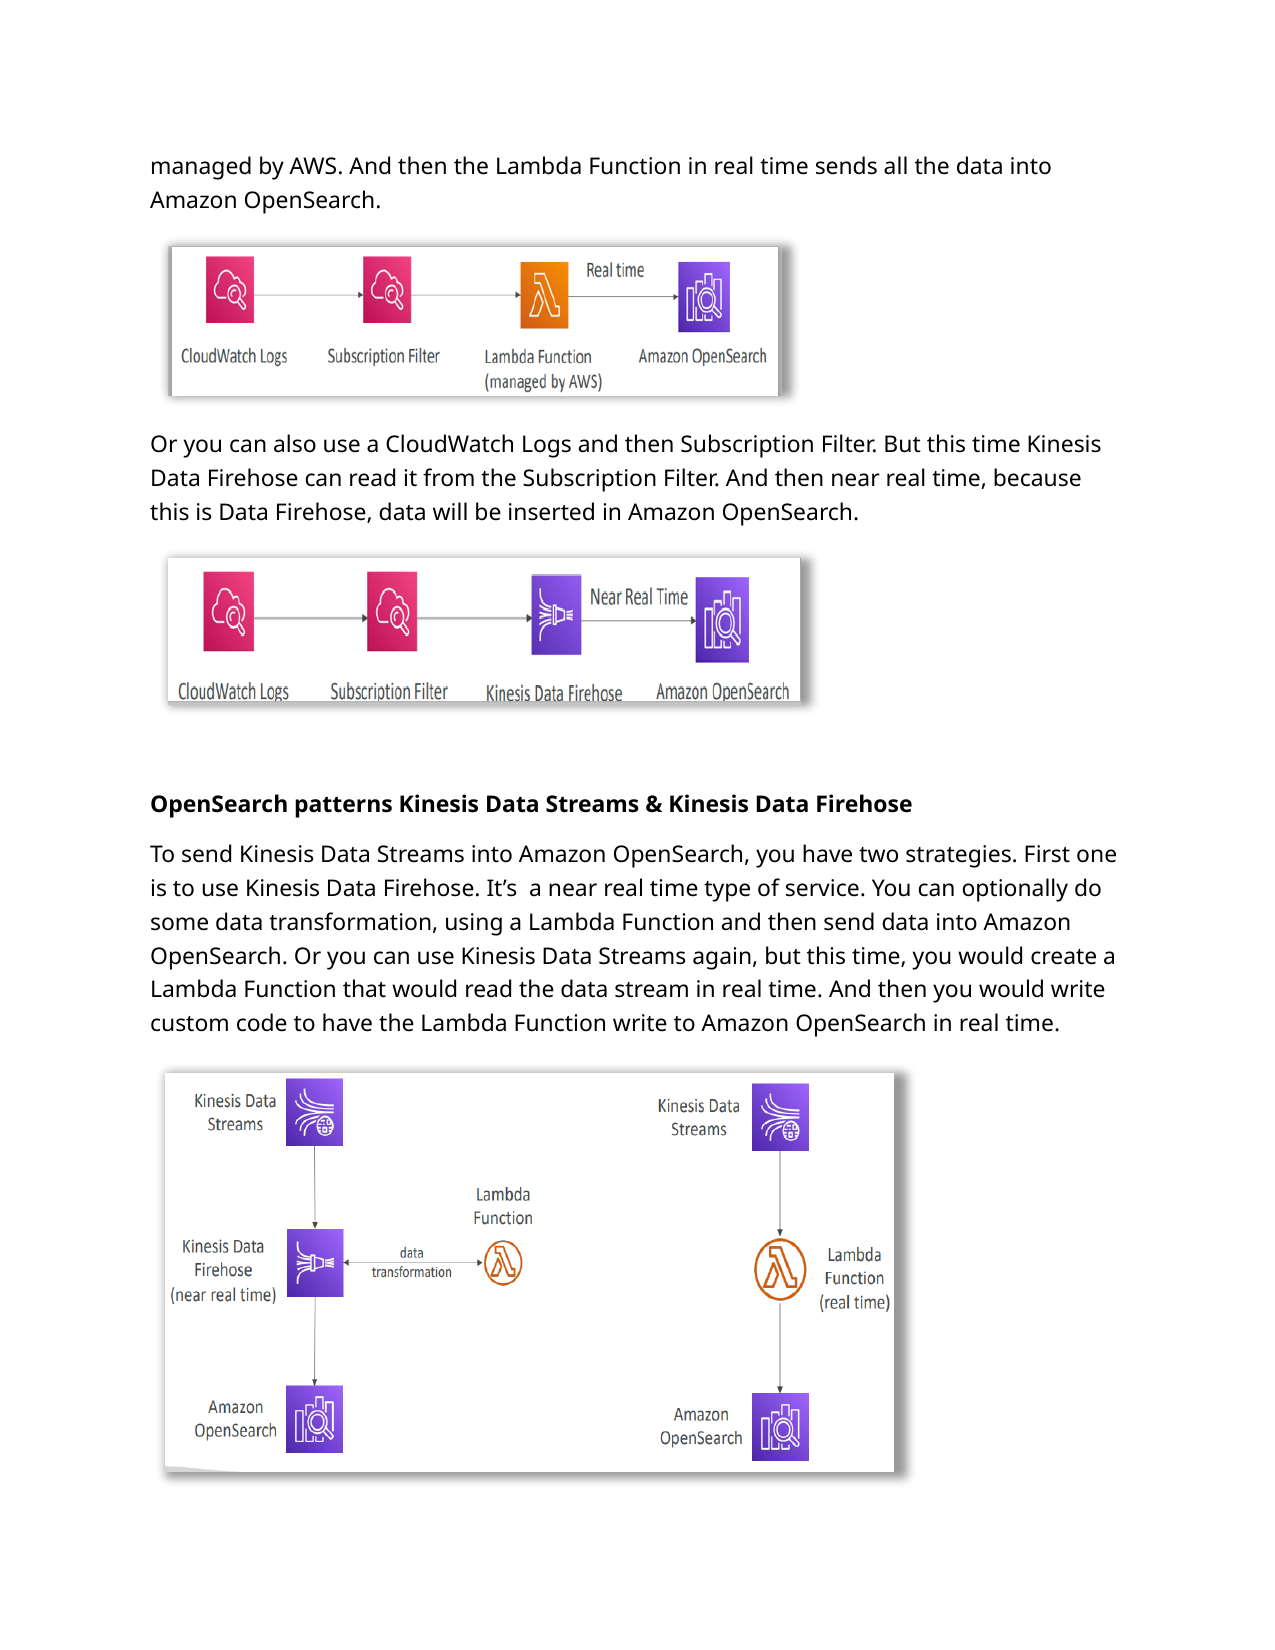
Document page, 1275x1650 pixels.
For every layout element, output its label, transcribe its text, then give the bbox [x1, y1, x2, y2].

picture [168, 246, 782, 396]
text To send Kinesis Data Streams into Amazon OpenSearch, you have two strategies. First one is to use Kinesis Data Firehose. It’s a near real time type of service. You can optionally do some data transformation, using a Lambda Function and then send data into Amazon OpenSearch. Or you can use Kinesis Data Streams again, but this time, you would create a Lambda Function that would read the data stream in real time. And then you would write custom code to have the Lambda Function write to Amazon OpenSearch in real time. [150, 838, 1125, 1038]
picture [165, 1073, 894, 1472]
text OpenSearch patterns Kinesis Data Streams & Kinesis Data Firehose [150, 788, 1125, 819]
picture [168, 558, 801, 705]
text Or you can also use a CloudWatch Logs and then Subscription Filter. But this time Kinesis Data Firehose can read it from the Subscription Filter. And then near real time, because this is Data Firehose, data will be inserted in Amazon OpenSearch. [150, 428, 1125, 527]
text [150, 150, 1125, 215]
